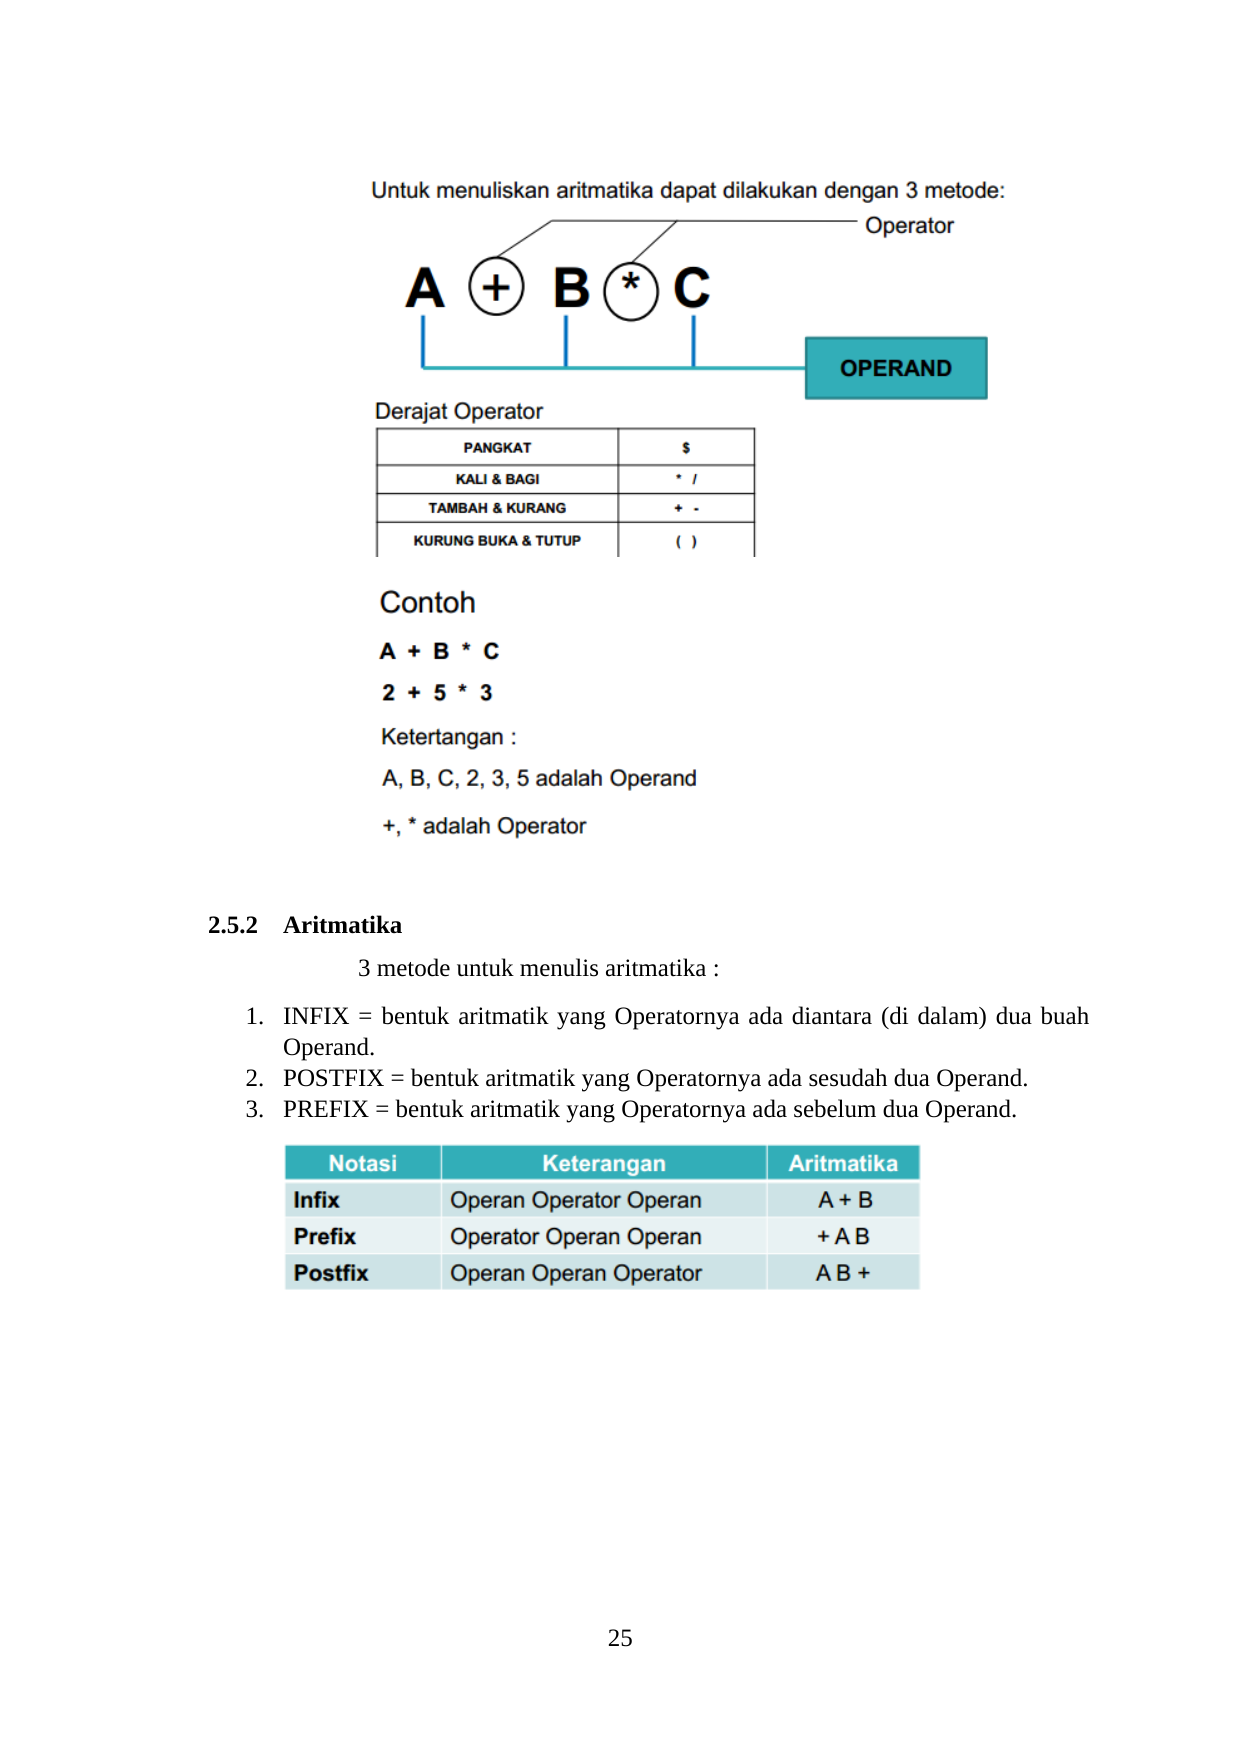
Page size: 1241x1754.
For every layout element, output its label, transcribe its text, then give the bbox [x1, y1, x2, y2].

text 3 metode untuk menulis aritmatika : [283, 953, 1090, 982]
list INFIX = bentuk aritmatik yang Operatornya ada diantara (di dalam) dua buah Operand. [245, 1001, 1090, 1061]
picture [357, 150, 1028, 557]
list POSTFIX = bentuk aritmatik yang Operatornya ada sesudah dua Operand. [245, 1063, 1090, 1092]
picture [357, 570, 755, 880]
picture [282, 1142, 936, 1296]
list PREFIX = bentuk aritmatik yang Operatornya ada sebelum dua Operand. [245, 1094, 1090, 1123]
subtitle Aritmatika [208, 910, 1090, 939]
